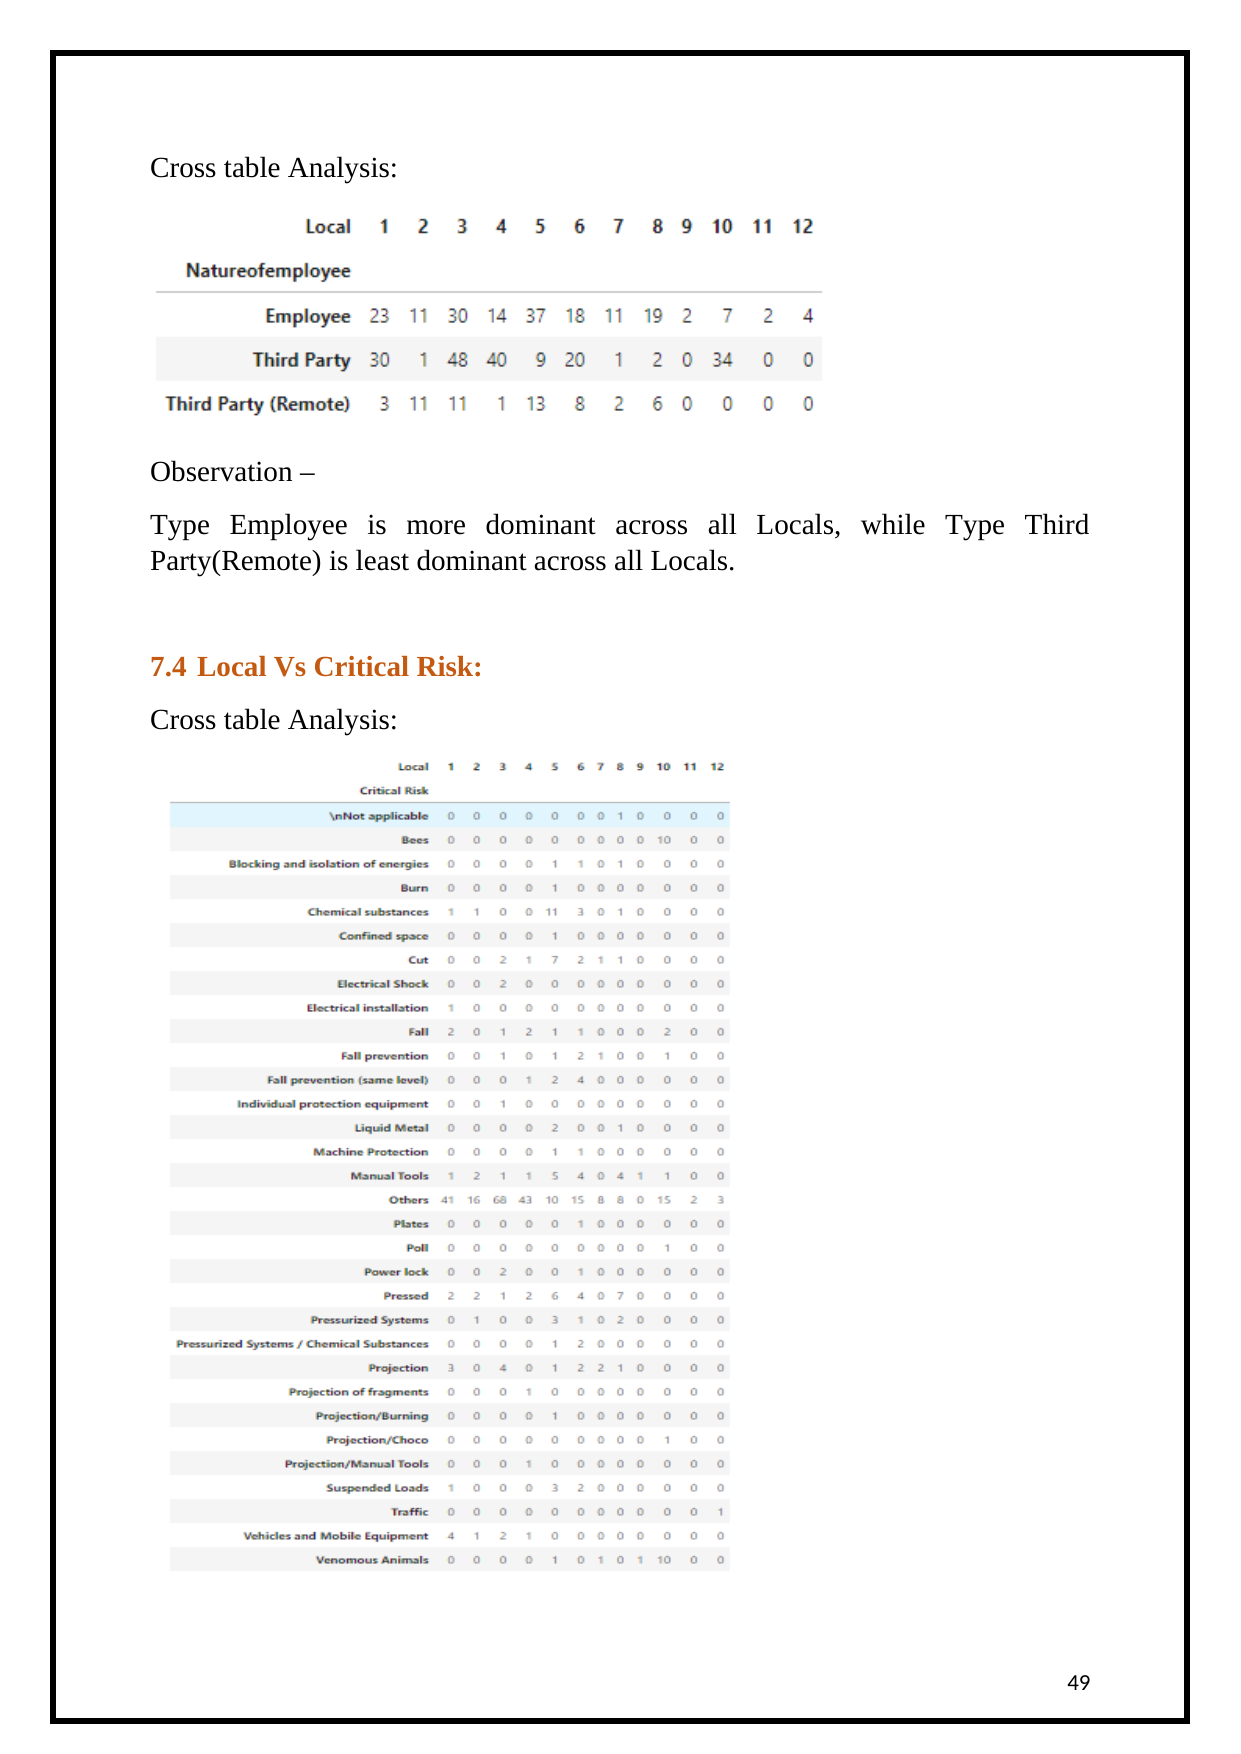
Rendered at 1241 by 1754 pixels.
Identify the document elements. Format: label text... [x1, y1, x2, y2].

list Local Vs Critical Risk: [150, 649, 1090, 683]
text Cross table Analysis: [150, 702, 1090, 735]
picture [150, 754, 863, 1575]
text Observation – [150, 454, 1090, 488]
text Type Employee is more dominant across all Locals, while Type Third Party(Remote) is least dominant across all Locals. [150, 541, 1090, 577]
picture [150, 202, 863, 436]
text Cross table Analysis: [150, 150, 1090, 183]
